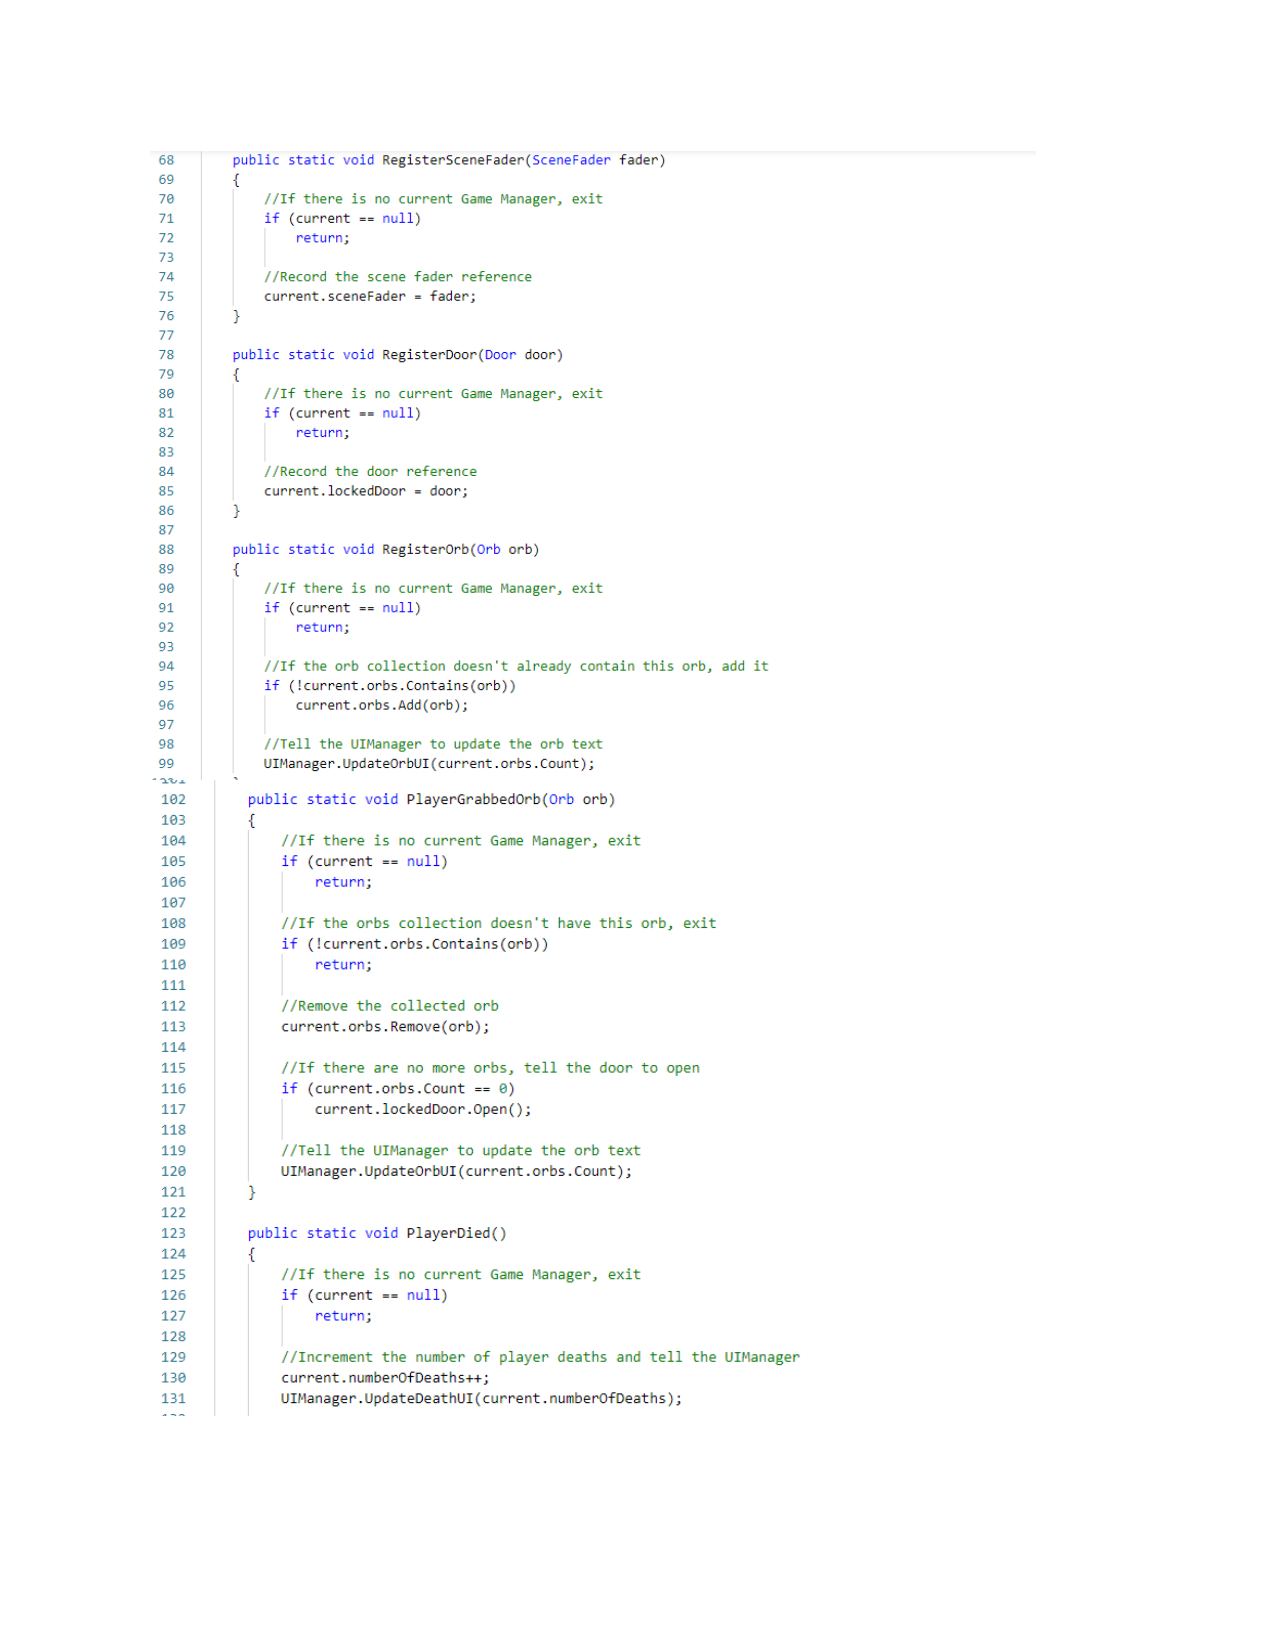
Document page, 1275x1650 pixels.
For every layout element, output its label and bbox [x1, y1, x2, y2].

picture [150, 150, 1088, 1416]
